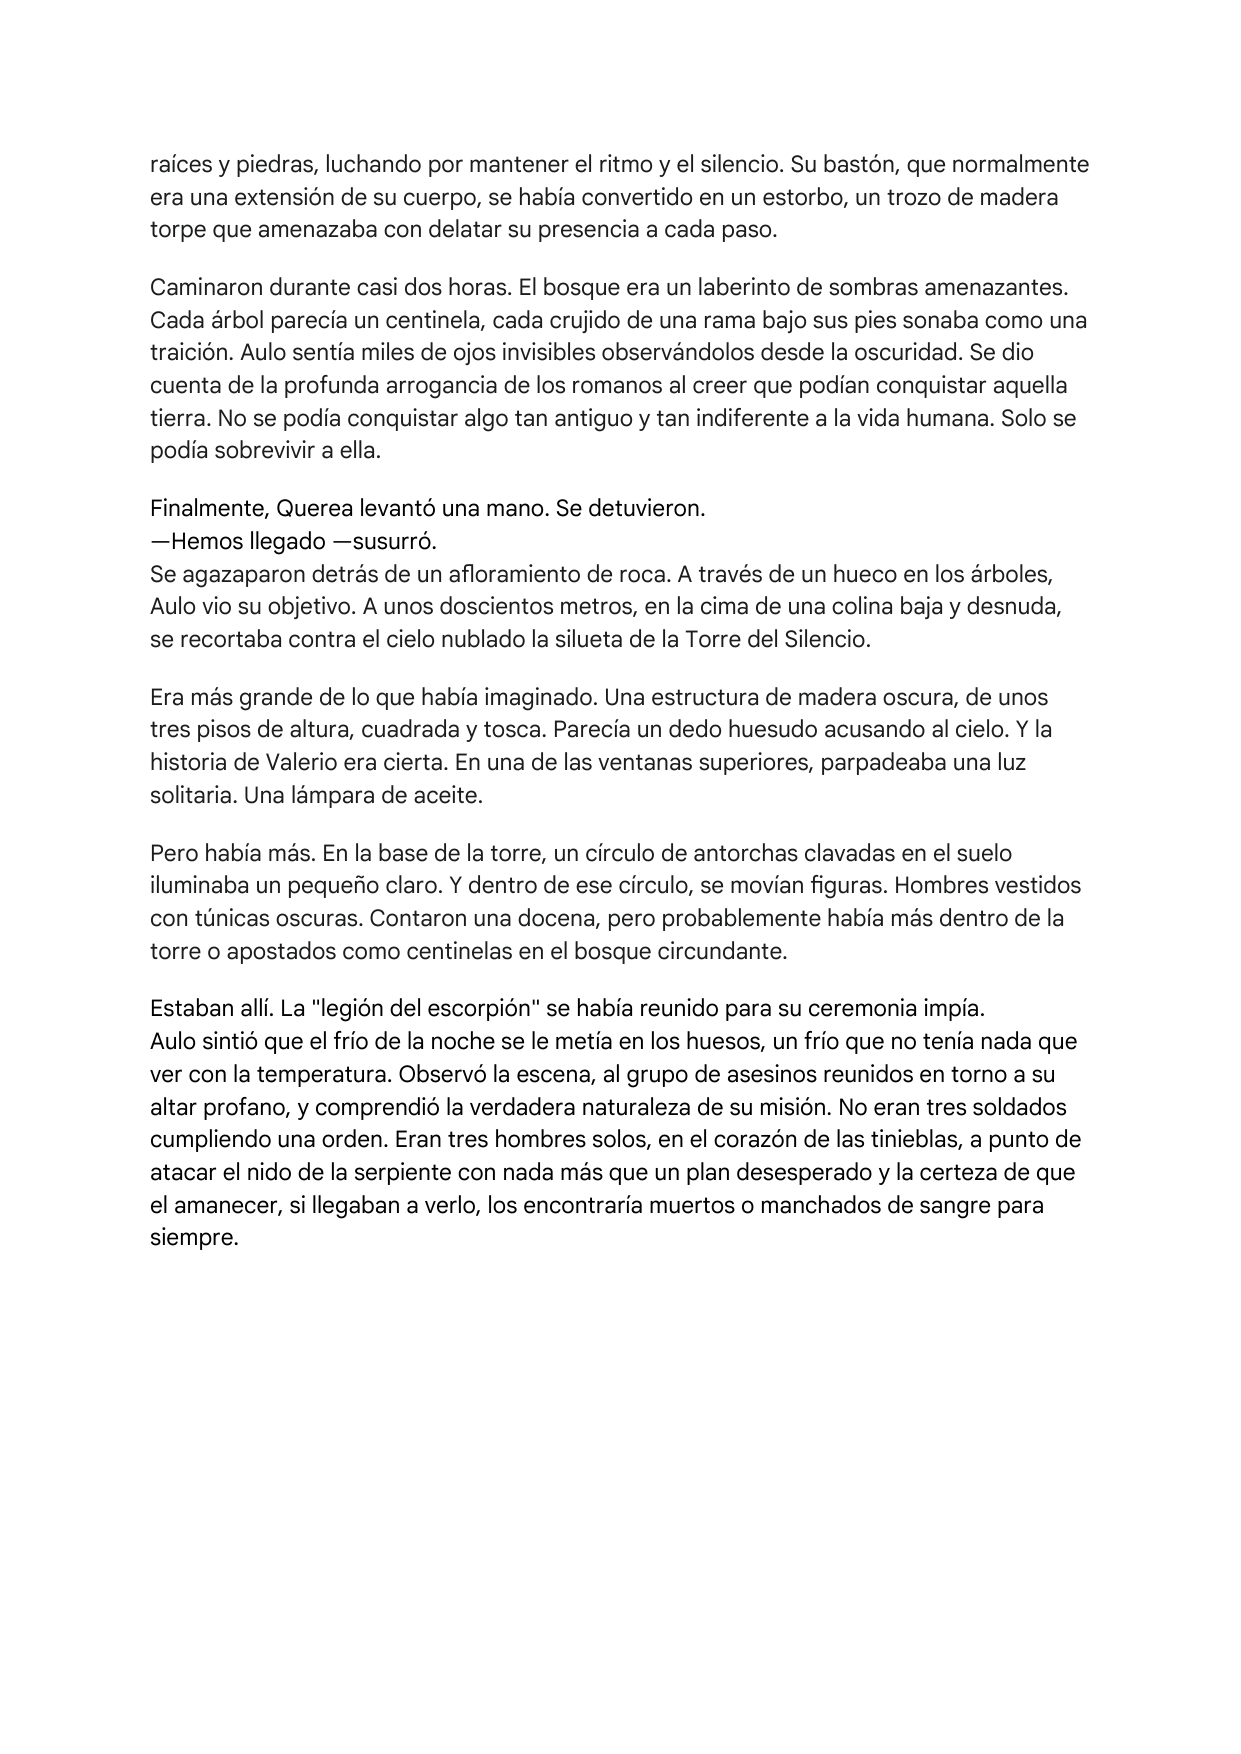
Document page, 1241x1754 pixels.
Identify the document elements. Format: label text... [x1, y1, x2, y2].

text Caminaron durante casi dos horas. El bosque era un laberinto de sombras amenazantes. Cada árbol parecía un centinela, cada crujido de una rama bajo sus pies sonaba como una traición. Aulo sentía miles de ojos invisibles observándolos desde la oscuridad. Se dio cuenta de la profunda arrogancia de los romanos al creer que podían conquistar aquella tierra. No se podía conquistar algo tan antiguo y tan indiferente a la vida humana. Solo se podía sobrevivir a ella. [150, 273, 1090, 465]
text Pero había más. En la base de la torre, un círculo de antorchas clavadas en el suelo iluminaba un pequeño claro. Y dentro de ese círculo, se movían figuras. Hombres vestidos con túnicas oscuras. Contaron una docena, pero probablemente había más dentro de la torre o apostados como centinelas en el bosque circundante. [150, 839, 1090, 966]
text Se agazaparon detrás de un afloramiento de roca. A través de un hueco en los árboles, Aulo vio su objetivo. A unos doscientos metros, en la cima de una colina baja y desnuda, se recortaba contra el cielo nublado la silueta de la Torre del Silencio. [150, 560, 1090, 654]
text —Hemos llegado —susurró. [150, 527, 1090, 556]
text Finalmente, Querea levantó una mano. Se detuvieron. [150, 494, 1090, 523]
text Era más grande de lo que había imaginado. Una estructura de madera oscura, de unos tres pisos de altura, cuadrada y tosca. Parecía un dedo huesudo acusando al cielo. Y la historia de Valerio era cierta. En una de las ventanas superiores, parpadeaba una luz solitaria. Una lámpara de aceite. [150, 683, 1090, 810]
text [150, 150, 1090, 244]
text Aulo sintió que el frío de la noche se le metía en los huesos, un frío que no tenía nada que ver con la temperatura. Observó la escena, al grupo de asesinos reunidos en torno a su altar profano, y comprendió la verdadera naturaleza de su misión. No eran tres soldados cumpliendo una orden. Eran tres hombres solos, en el corazón de las tinieblas, a punto de atacar el nido de la serpiente con nada más que un plan desesperado y la certeza de que el amanecer, si llegaban a verlo, los encontraría muertos o manchados de sangre para siempre. [150, 1027, 1090, 1252]
text Estaban allí. La "legión del escorpión" se había reunido para su ceremonia impía. [150, 994, 1090, 1023]
